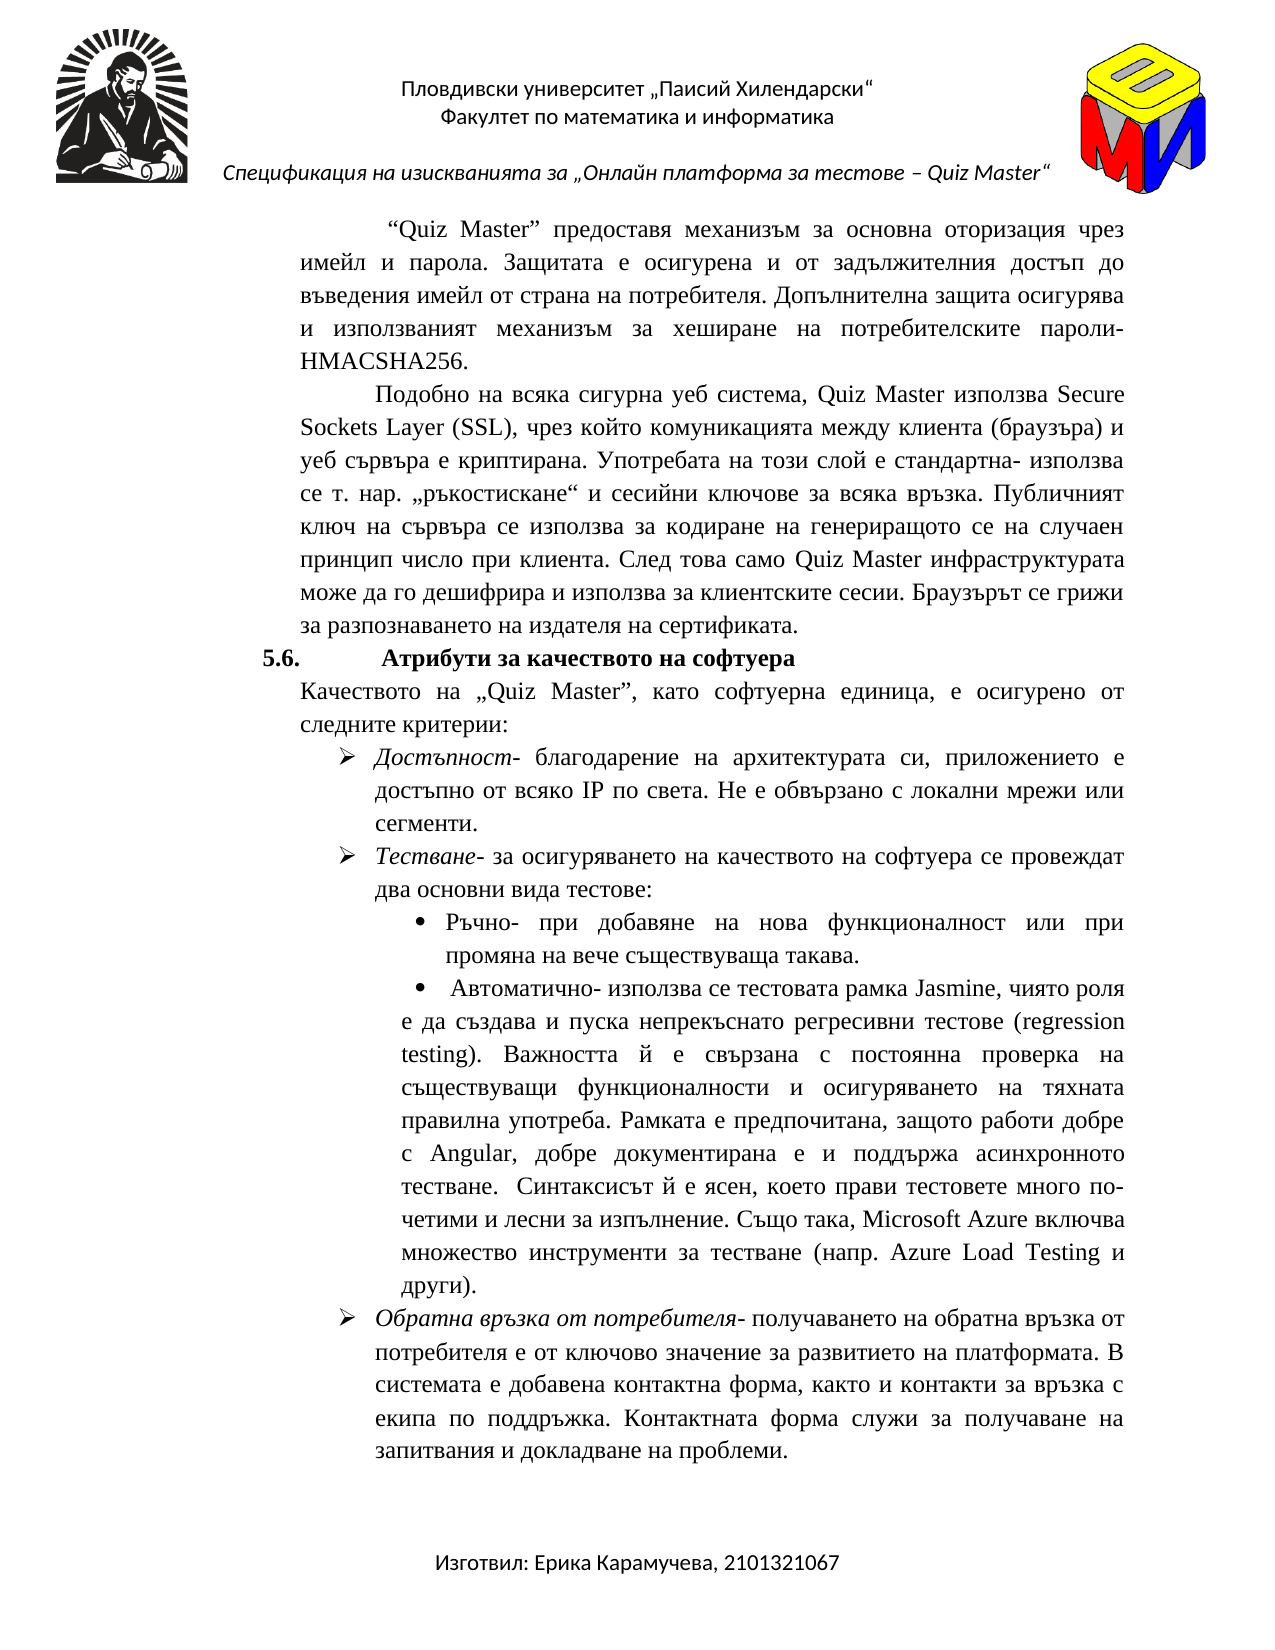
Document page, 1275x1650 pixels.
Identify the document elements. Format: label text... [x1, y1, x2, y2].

list Тестване- за осигуряването на качеството на софтуера се провеждат два основни вида тестове: [337, 841, 1125, 903]
picture [51, 29, 192, 183]
list Достъпност- благодарение на архитектурата си, приложението е достъпно от всяко IP по света. Не е обвързано с локални мрежи или сегменти. [337, 742, 1125, 837]
list Атрибути за качеството на софтуера [262, 643, 1125, 672]
list Ръчно- при добавяне на нова функционалност или при промяна на вече съществуваща такава. [416, 907, 1125, 969]
list Автоматично- използва се тестовата рамка Jasmine, чиято роля е да създава и пуска непрекъснато регресивни тестове (regression testing). Важността й е свързана с постоянна проверка на съществуващи функционалности и осигуряването на тяхната правилна употреба. Рамката е предпочитана, защото работи добре с Angular, добре документирана е и поддържа асинхронното тестване. Синтаксисът й е ясен, което прави тестовете много по- четими и лесни за изпълнение. Също така, Microsoft Azure включва множество инструменти за тестване (напр. Azure Load Testing и други). [401, 973, 1125, 1299]
list Подобно на всяка сигурна уеб система, Quiz Master използва Secure Sockets Layer (SSL), чрез който комуникацията между клиента (браузъра) и уеб сървъра е криптирана. Употребата на този слой е стандартна- използва се т. нар. „ръкостискане“ и сесийни ключове за всяка връзка. Публичният ключ на сървъра се използва за кодиране на генериращото се на случаен принцип число при клиента. След това само Quiz Master инфраструктурата може да го дешифрира и използва за клиентските сесии. Браузърът се грижи за разпознаването на издателя на сертификата. [300, 379, 1125, 639]
list “Quiz Master” предоставя механизъм за основна оторизация чрез имейл и парола. Защитата е осигурена и от задължителния достъп до въведения имейл от страна на потребителя. Допълнителна защита осигурява и използваният механизъм за хеширане на потребителските пароли- HMACSHA256. [300, 214, 1125, 375]
list Качеството на „Quiz Master”, като софтуерна единица, е осигурено от следните критерии: [300, 676, 1125, 738]
picture [1080, 43, 1206, 194]
list Обратна връзка от потребителя- получаването на обратна връзка от потребителя е от ключово значение за развитието на платформата. В системата е добавена контактна форма, както и контакти за връзка с екипа по поддръжка. Контактната форма служи за получаване на запитвания и докладване на проблеми. [337, 1303, 1125, 1464]
